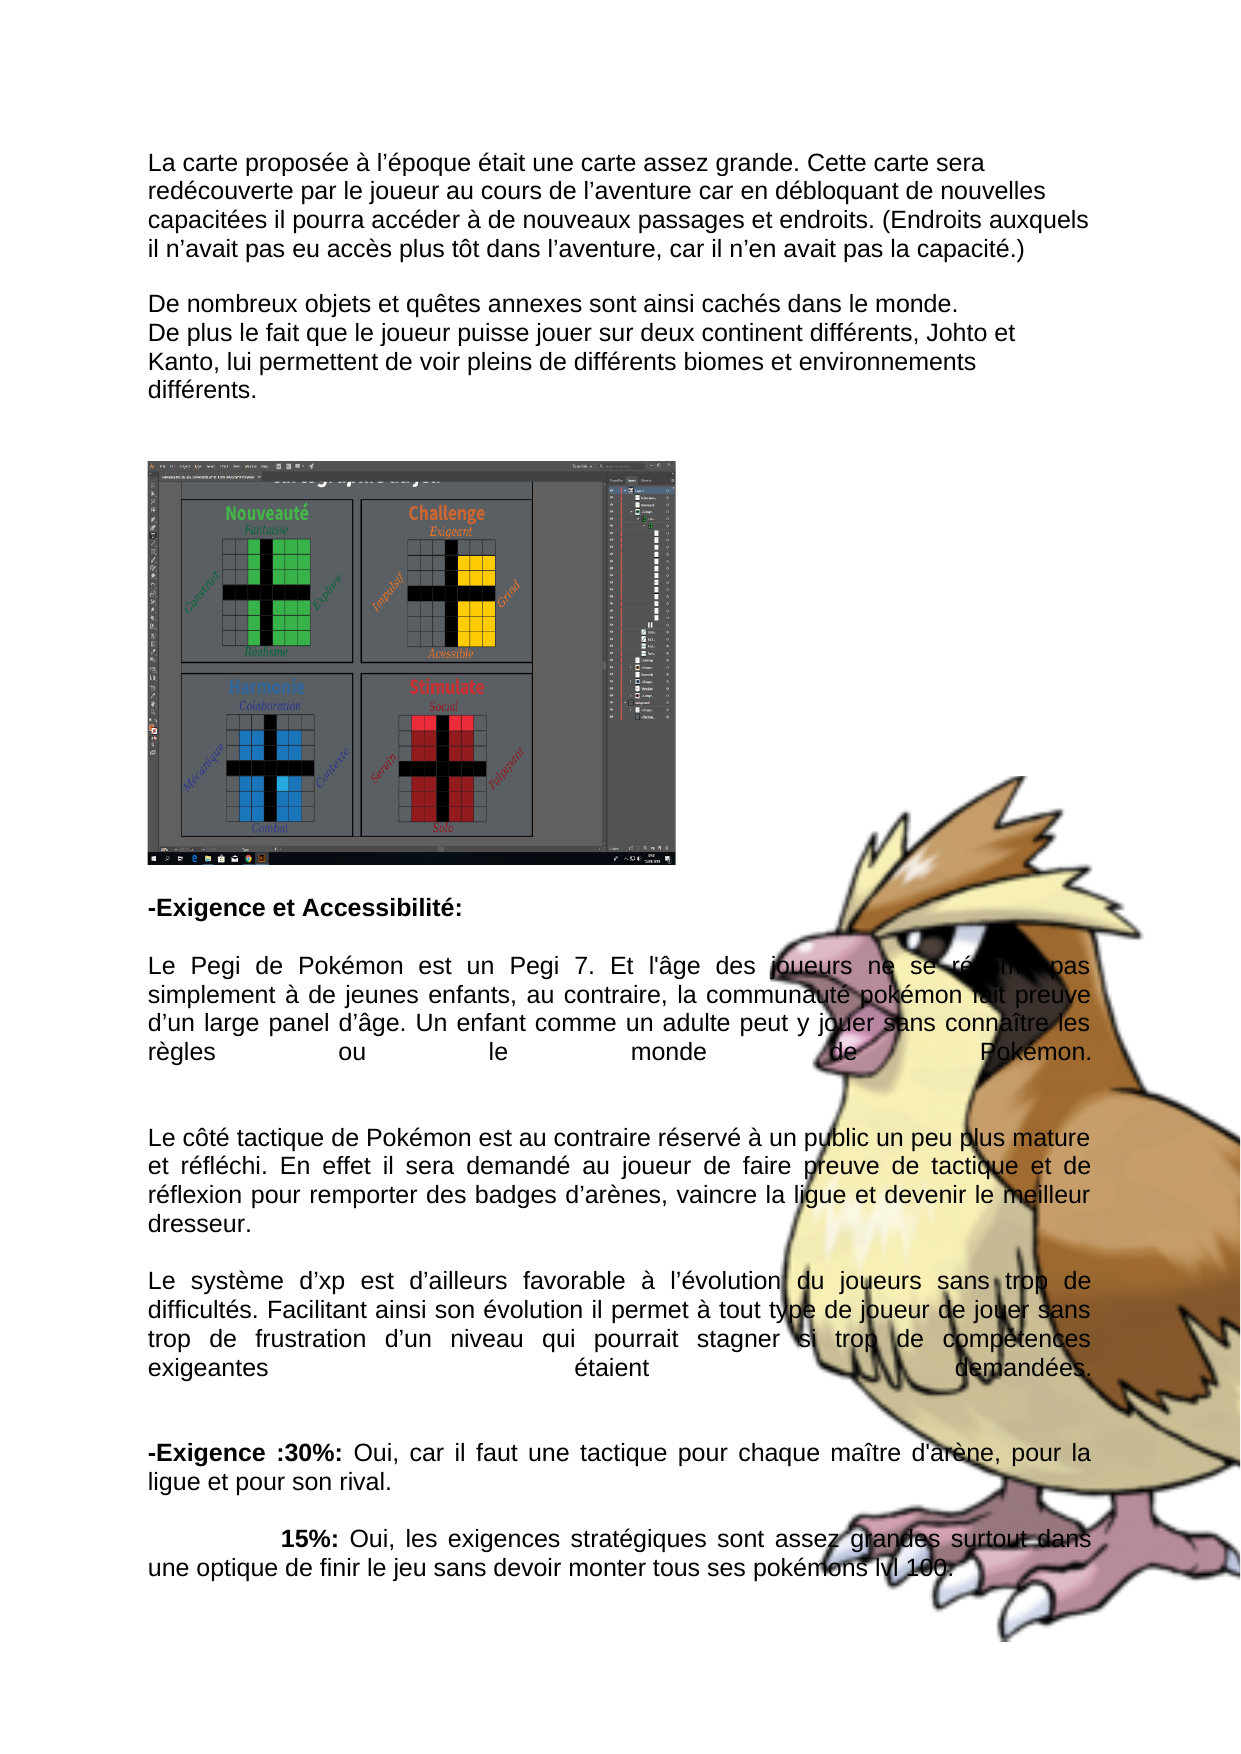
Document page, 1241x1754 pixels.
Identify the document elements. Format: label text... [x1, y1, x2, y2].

picture [769, 776, 1241, 1642]
text De nombreux objets et quêtes annexes sont ainsi cachés dans le monde. De plus le fait que le joueur puisse jouer sur deux continent différents, Johto et Kanto, lui permettent de voir pleins de différents biomes et environnements différents. [148, 263, 1093, 404]
text Le Pegi de Pokémon est un Pegi 7. Et l'âge des joueurs ne se résume pas simplement à de jeunes enfants, au contraire, la communauté pokémon fait preuve d’un large panel d’âge. Un enfant comme un adulte peut y jouer sans connaître les règles ou le monde de Pokémon. [148, 951, 1093, 1123]
text -Exigence et Accessibilité: [148, 893, 1093, 922]
picture [147, 461, 676, 865]
text 15%: Oui, les exigences stratégiques sont assez grandes surtout dans une optique de finir le jeu sans devoir monter tous ses pokémons lvl 100. [148, 1524, 1093, 1582]
text Le côté tactique de Pokémon est au contraire réservé à un public un peu plus mature et réfléchi. En effet il sera demandé au joueur de faire preuve de tactique et de réflexion pour remporter des badges d’arènes, vaincre la ligue et devenir le meilleur dresseur. Le système d’xp est d’ailleurs favorable à l’évolution du joueurs sans trop de difficultés. Facilitant ainsi son évolution il permet à tout type de joueur de jouer sans trop de frustration d’un niveau qui pourrait stagner si trop de compétences exigeantes étaient demandées. [148, 1123, 1093, 1438]
text -Exigence :30%: Oui, car il faut une tactique pour chaque maître d'arène, pour la ligue et pour son rival. [148, 1438, 1093, 1496]
